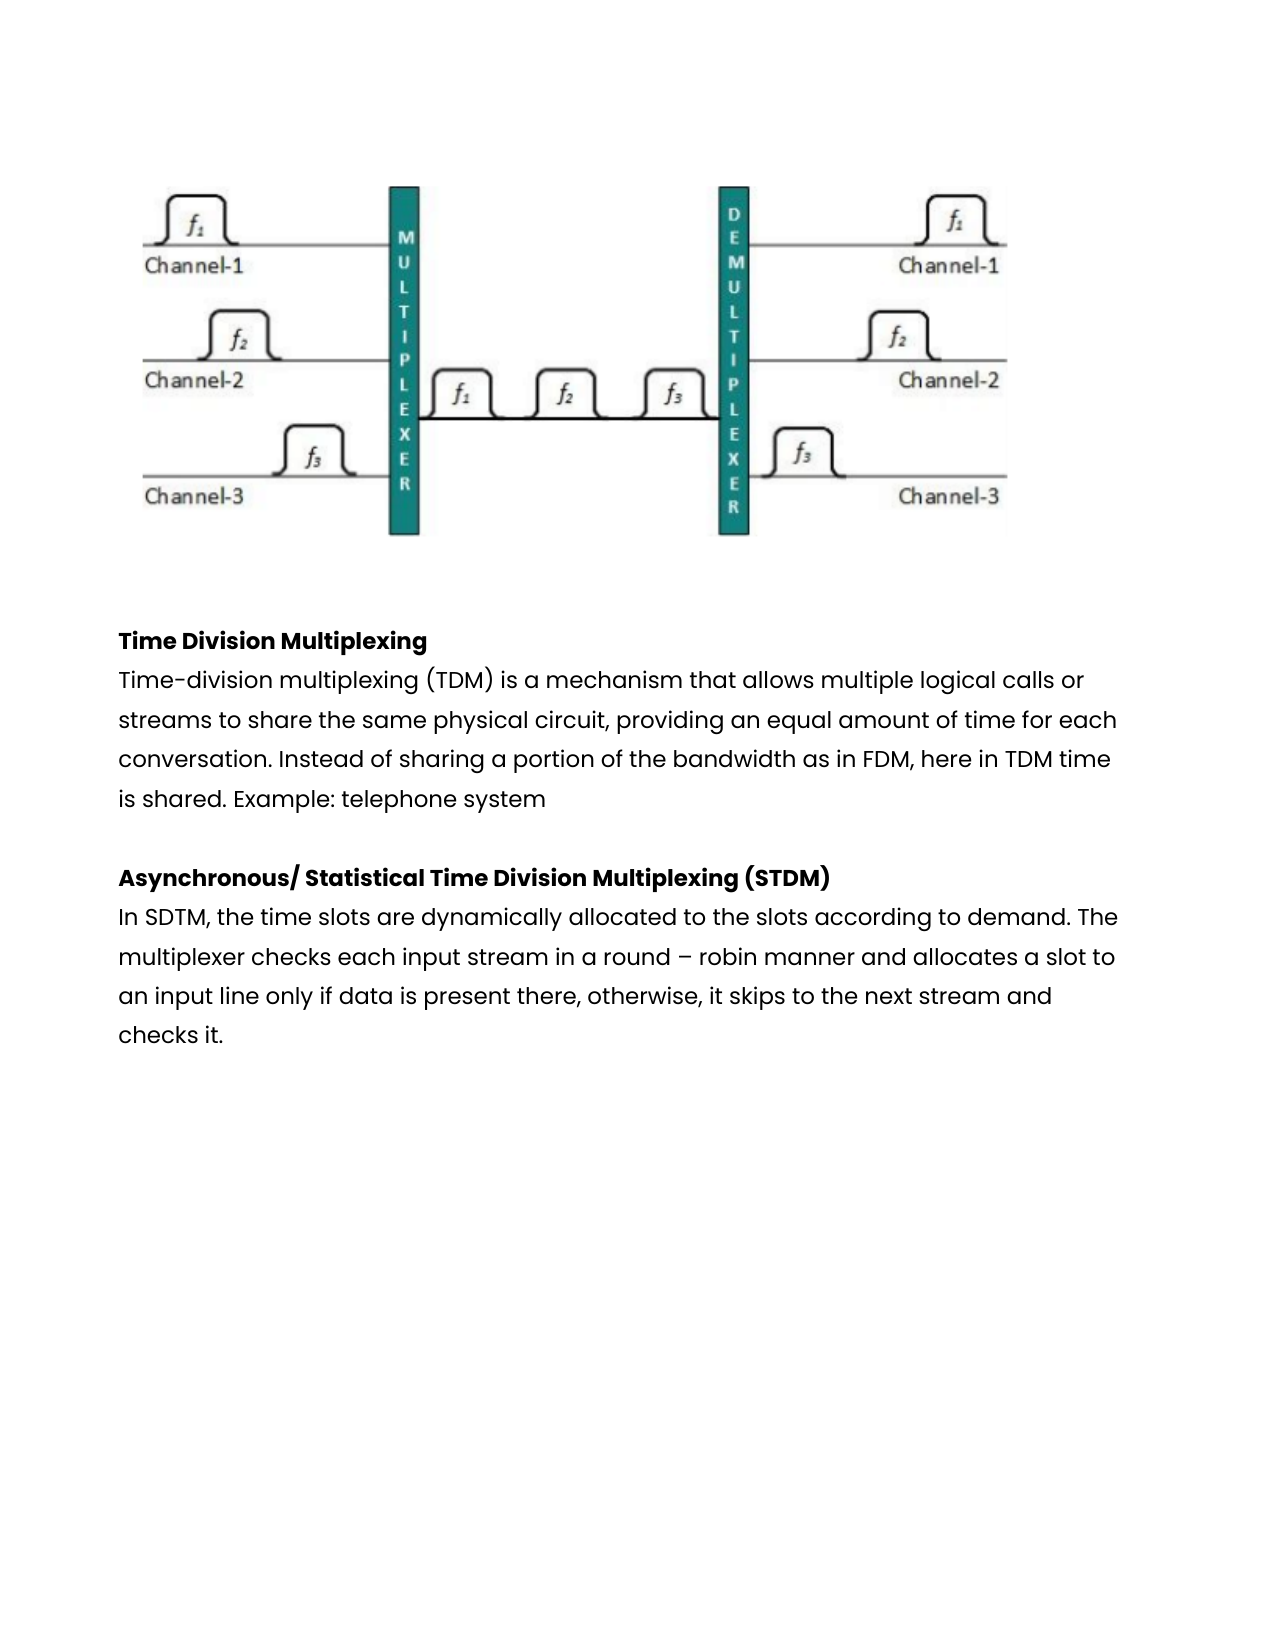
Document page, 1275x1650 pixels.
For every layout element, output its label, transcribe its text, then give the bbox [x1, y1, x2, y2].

text In SDTM, the time slots are dynamically allocated to the slots according to demand. The multiplexer checks each input stream in a round – robin manner and allocates a slot to an input line only if data is present there, otherwise, it skips to the next stream and checks it. [118, 899, 1125, 1052]
text Time Division Multiplexing [118, 623, 1125, 657]
text Asynchronous/ Statistical Time Division Multiplexing (STDM) [118, 859, 1125, 894]
picture [118, 150, 1089, 579]
text Time-division multiplexing (TDM) is a mechanism that allows multiple logical calls or streams to share the same physical circuit, providing an equal amount of time for each conversation. Instead of sharing a portion of the bandwidth as in FDM, here in TDM time is shared. Example: telephone system [118, 662, 1125, 815]
